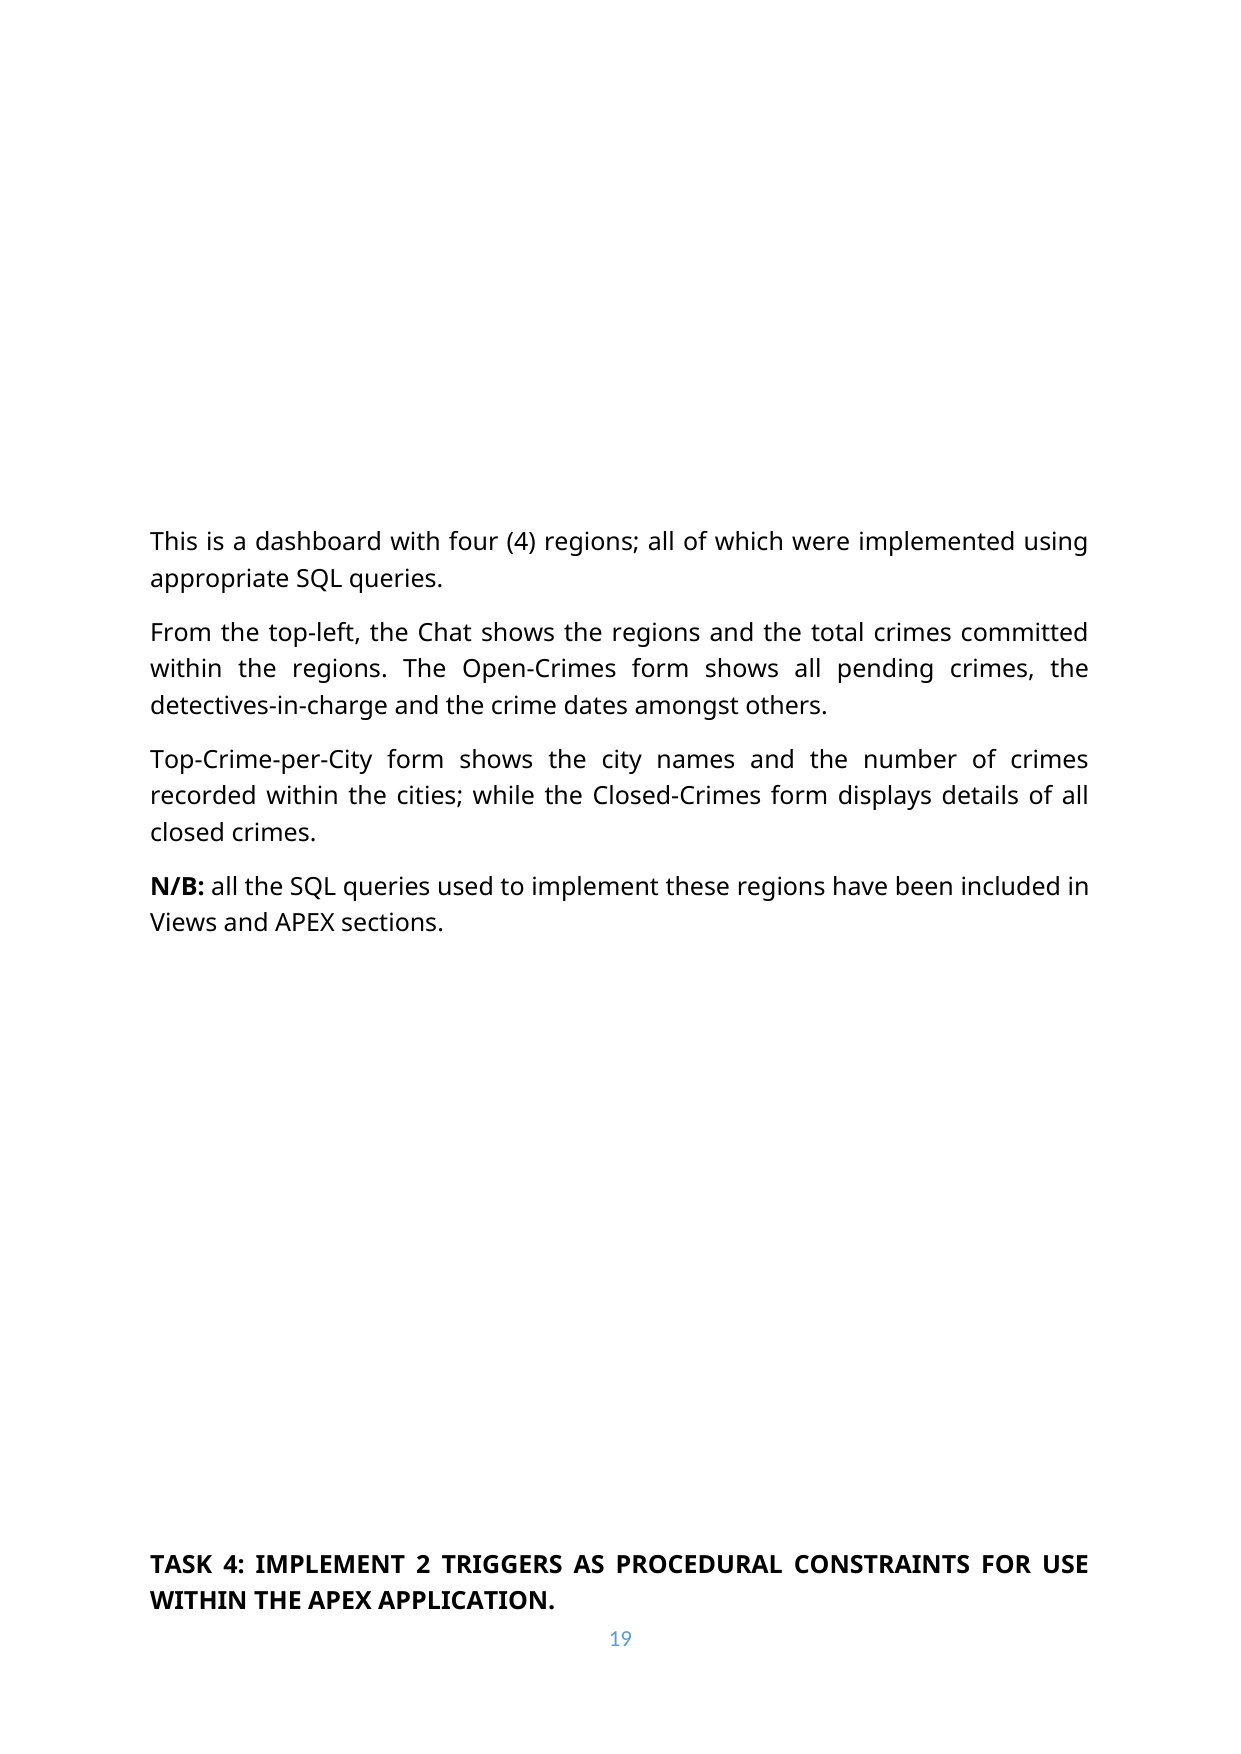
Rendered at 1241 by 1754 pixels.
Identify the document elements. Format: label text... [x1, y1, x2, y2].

text This is a dashboard with four (4) regions; all of which were implemented using appropriate SQL queries. [150, 524, 1090, 595]
text From the top-left, the Chat shows the regions and the total crimes committed within the regions. The Open-Crimes form shows all pending crimes, the detectives-in-charge and the crime dates amongst others. [150, 614, 1090, 722]
text TASK 4: IMPLEMENT 2 TRIGGERS AS PROCEDURAL CONSTRAINTS FOR USE WITHIN THE APEX APPLICATION. [150, 1546, 1090, 1617]
text N/B: all the SQL queries used to implement these regions have been included in Views and APEX sections. [150, 868, 1090, 939]
text Top-Crime-per-City form shows the city names and the number of crimes recorded within the cities; while the Closed-Crimes form displays details of all closed crimes. [150, 741, 1090, 849]
